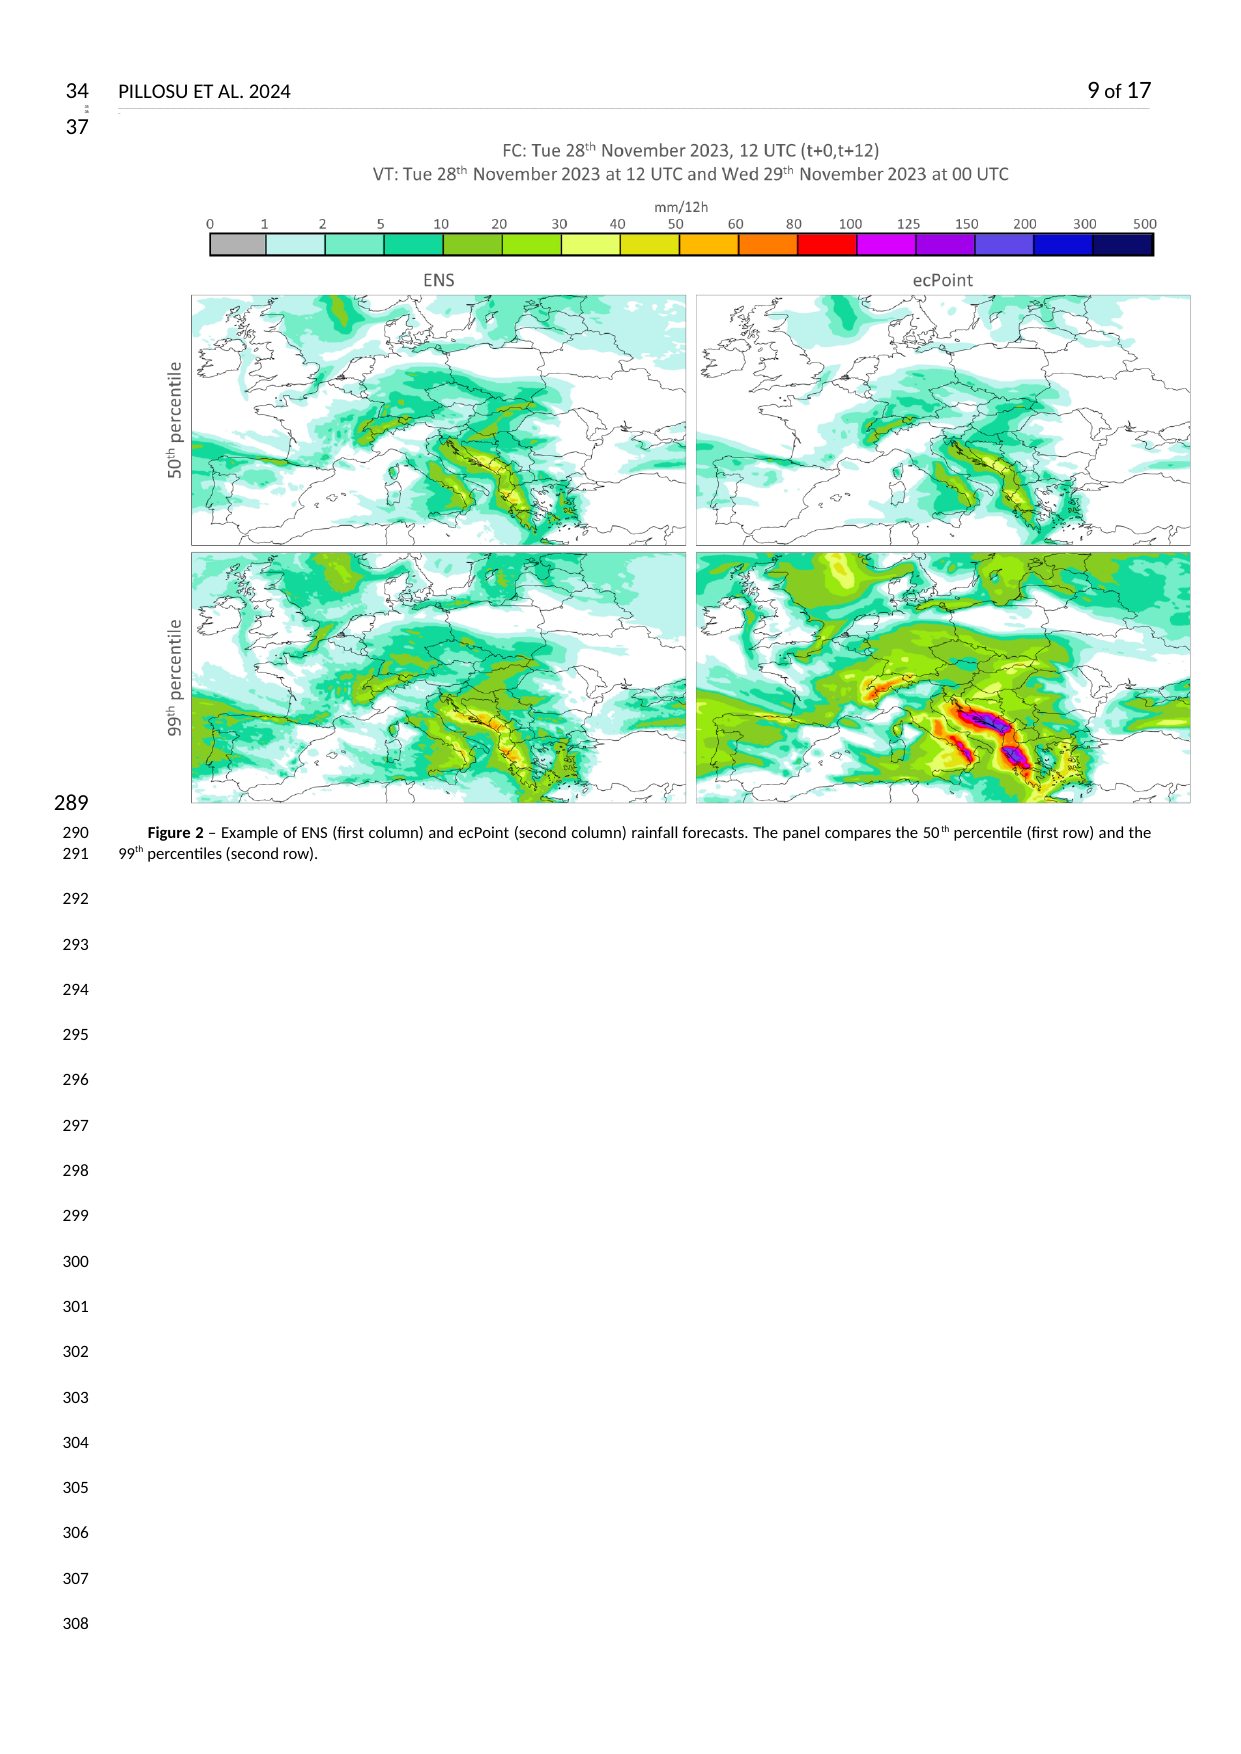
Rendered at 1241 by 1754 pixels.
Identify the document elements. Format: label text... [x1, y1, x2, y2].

text Figure 2 – Example of ENS (first column) and ecPoint (second column) rainfall forecasts. The panel compares the 50th percentile (first row) and the 99th percentiles (second row). [118, 823, 1152, 863]
picture [163, 140, 1197, 811]
